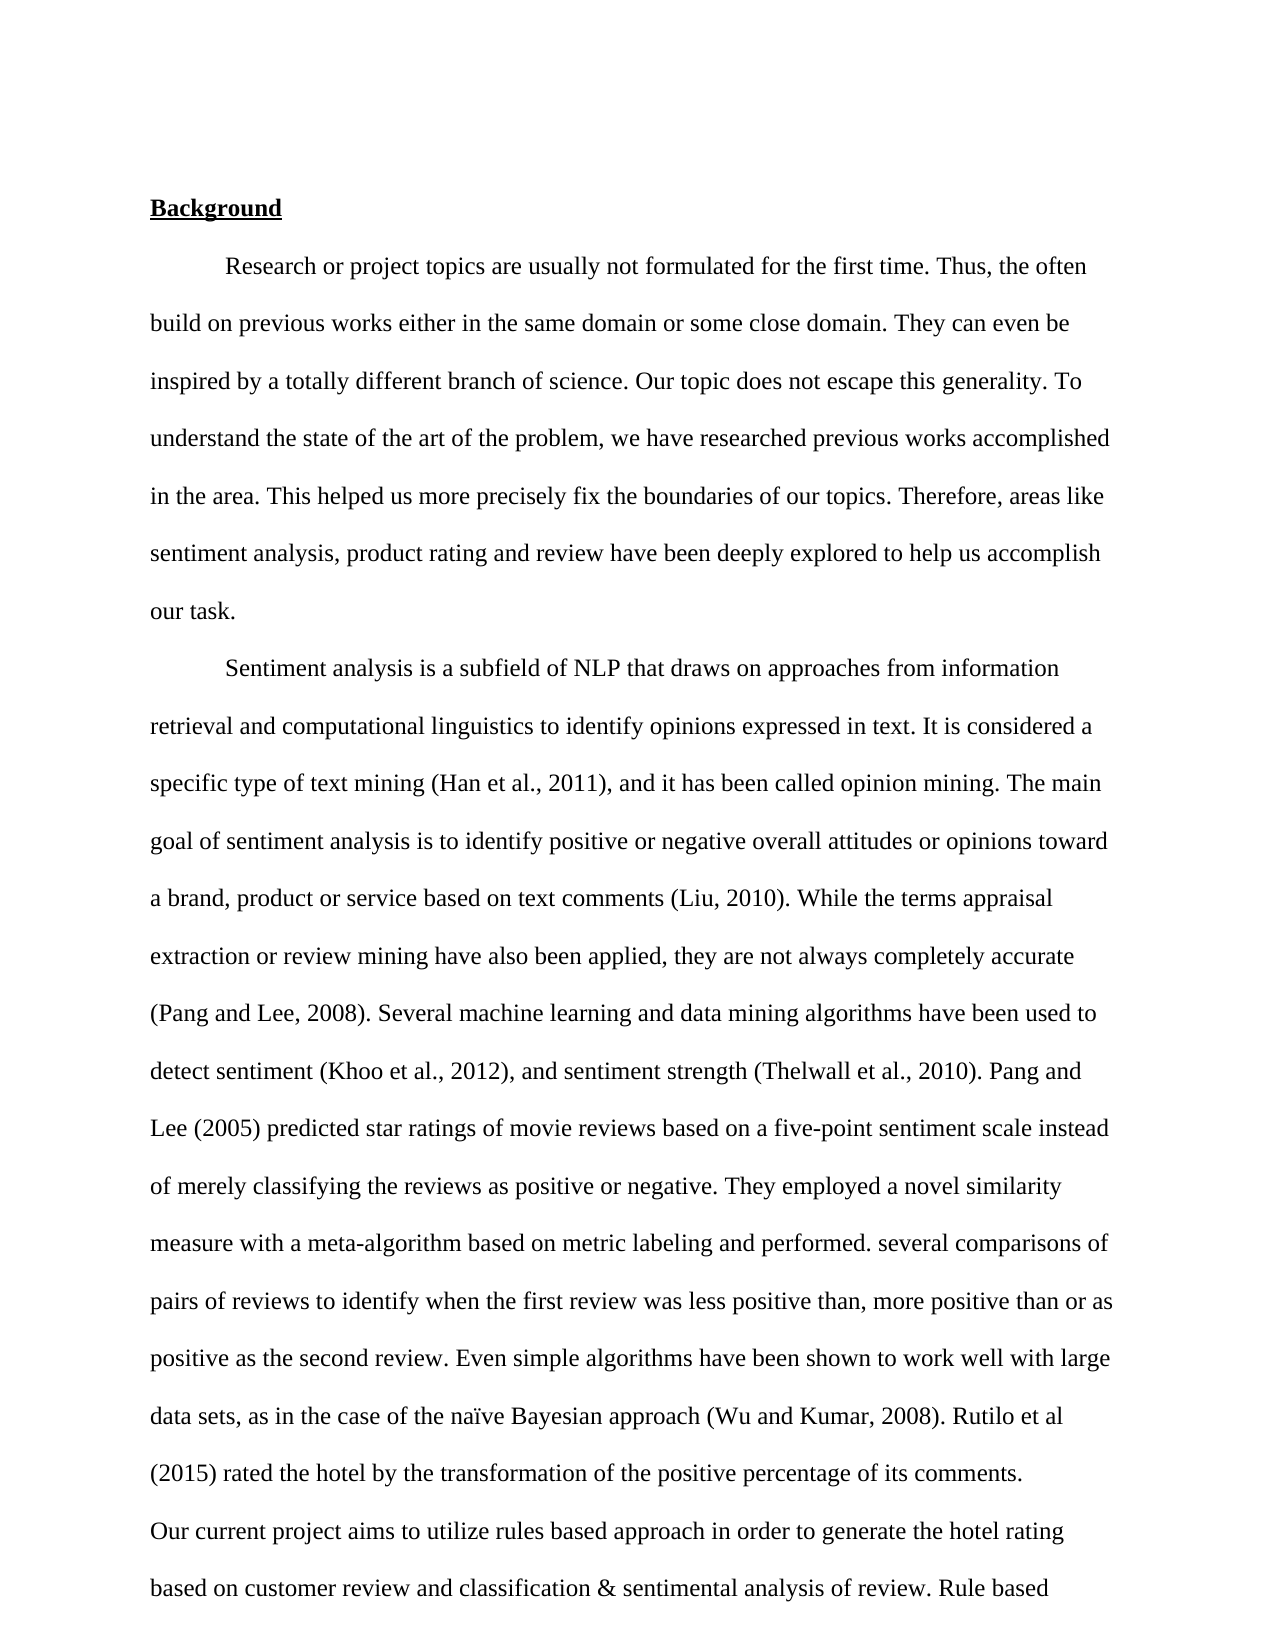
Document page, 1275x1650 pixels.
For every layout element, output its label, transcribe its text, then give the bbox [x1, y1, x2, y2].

text Sentiment analysis is a subfield of NLP that draws on approaches from information retrieval and computational linguistics to identify opinions expressed in text. It is considered a specific type of text mining (Han et al., 2011), and it has been called opinion mining. The main goal of sentiment analysis is to identify positive or negative overall attitudes or opinions toward a brand, product or service based on text comments (Liu, 2010). While the terms appraisal extraction or review mining have also been applied, they are not always completely accurate (Pang and Lee, 2008). Several machine learning and data mining algorithms have been used to detect sentiment (Khoo et al., 2012), and sentiment strength (Thelwall et al., 2010). Pang and Lee (2005) predicted star ratings of movie reviews based on a five-point sentiment scale instead of merely classifying the reviews as positive or negative. They employed a novel similarity measure with a meta-algorithm based on metric labeling and performed. several comparisons of pairs of reviews to identify when the first review was less positive than, more positive than or as positive as the second review. Even simple algorithms have been shown to work well with large data sets, as in the case of the naïve Bayesian approach (Wu and Kumar, 2008). Rutilo et al (2015) rated the hotel by the transformation of the positive percentage of its comments. [150, 653, 1125, 1487]
text Background [150, 193, 1125, 222]
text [150, 1516, 1125, 1602]
text Research or project topics are usually not formulated for the first time. Thus, the often build on previous works either in the same domain or some close domain. They can even be inspired by a totally different branch of science. Our topic does not escape this generality. To understand the state of the art of the problem, we have researched previous works accomplished in the area. This helped us more precisely fix the boundaries of our topics. Therefore, areas like sentiment analysis, product rating and review have been deeply explored to help us accomplish our task. [150, 251, 1125, 625]
